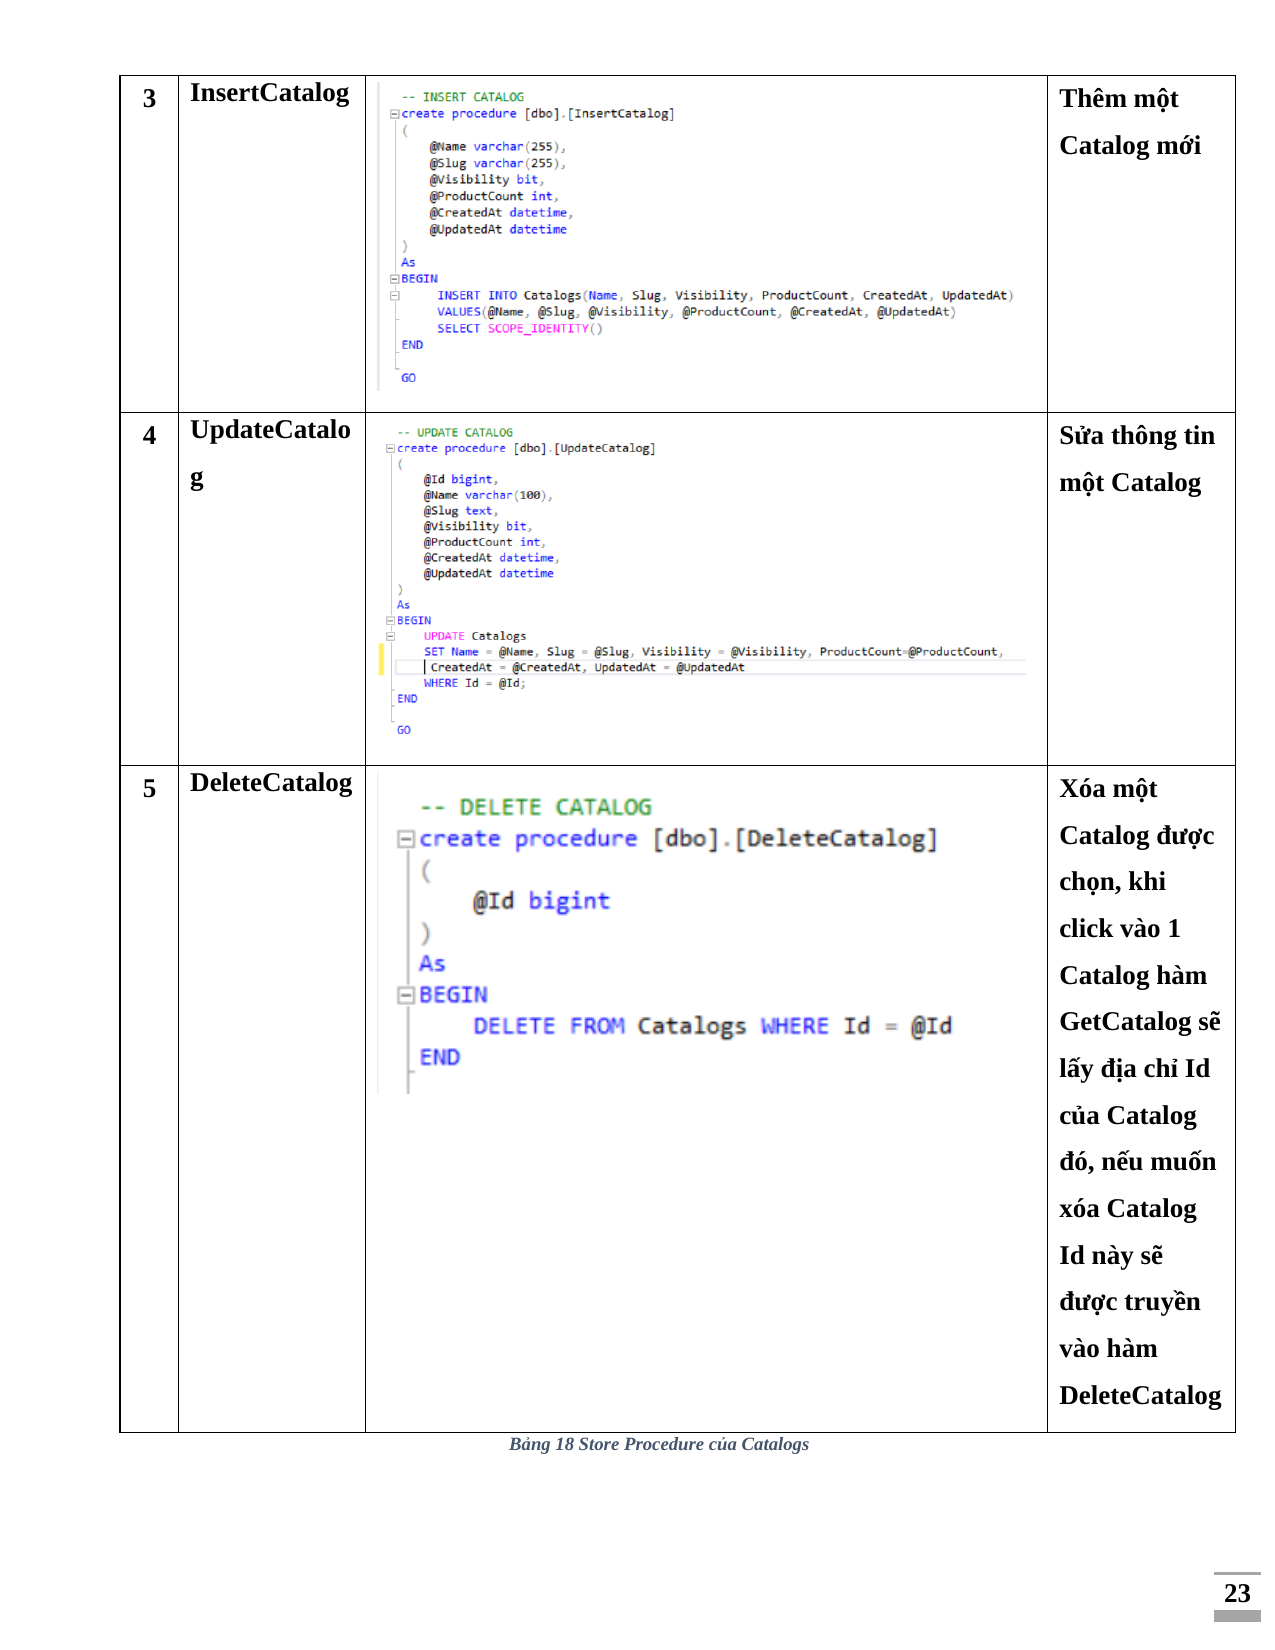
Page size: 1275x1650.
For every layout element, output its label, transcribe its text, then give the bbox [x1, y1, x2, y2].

table_cell 4 [121, 413, 178, 765]
table_cell Sửa thông tin một Catalog [1048, 413, 1235, 765]
text Bảng 18 Store Procedure của Catalogs [120, 1433, 1200, 1454]
table_cell 3 [121, 76, 178, 412]
table_cell [366, 76, 1047, 412]
table_cell DeleteCatalog [179, 766, 365, 1432]
table_cell UpdateCatalog [179, 413, 365, 765]
table_cell [366, 413, 1047, 765]
table_cell Xóa một Catalog được chọn, khi click vào 1 Catalog hàm GetCatalog sẽ lấy địa chỉ Id của Catalog đó, nếu muốn xóa Catalog Id này sẽ được truyền vào hàm DeleteCatalog [1048, 766, 1235, 1432]
picture [377, 772, 998, 1094]
table_cell [366, 766, 1047, 1432]
table_cell Thêm một Catalog mới [1048, 76, 1235, 412]
picture [377, 419, 1026, 744]
table_cell 5 [121, 766, 178, 1432]
picture [377, 82, 1025, 391]
table_cell InsertCatalog [179, 76, 365, 412]
